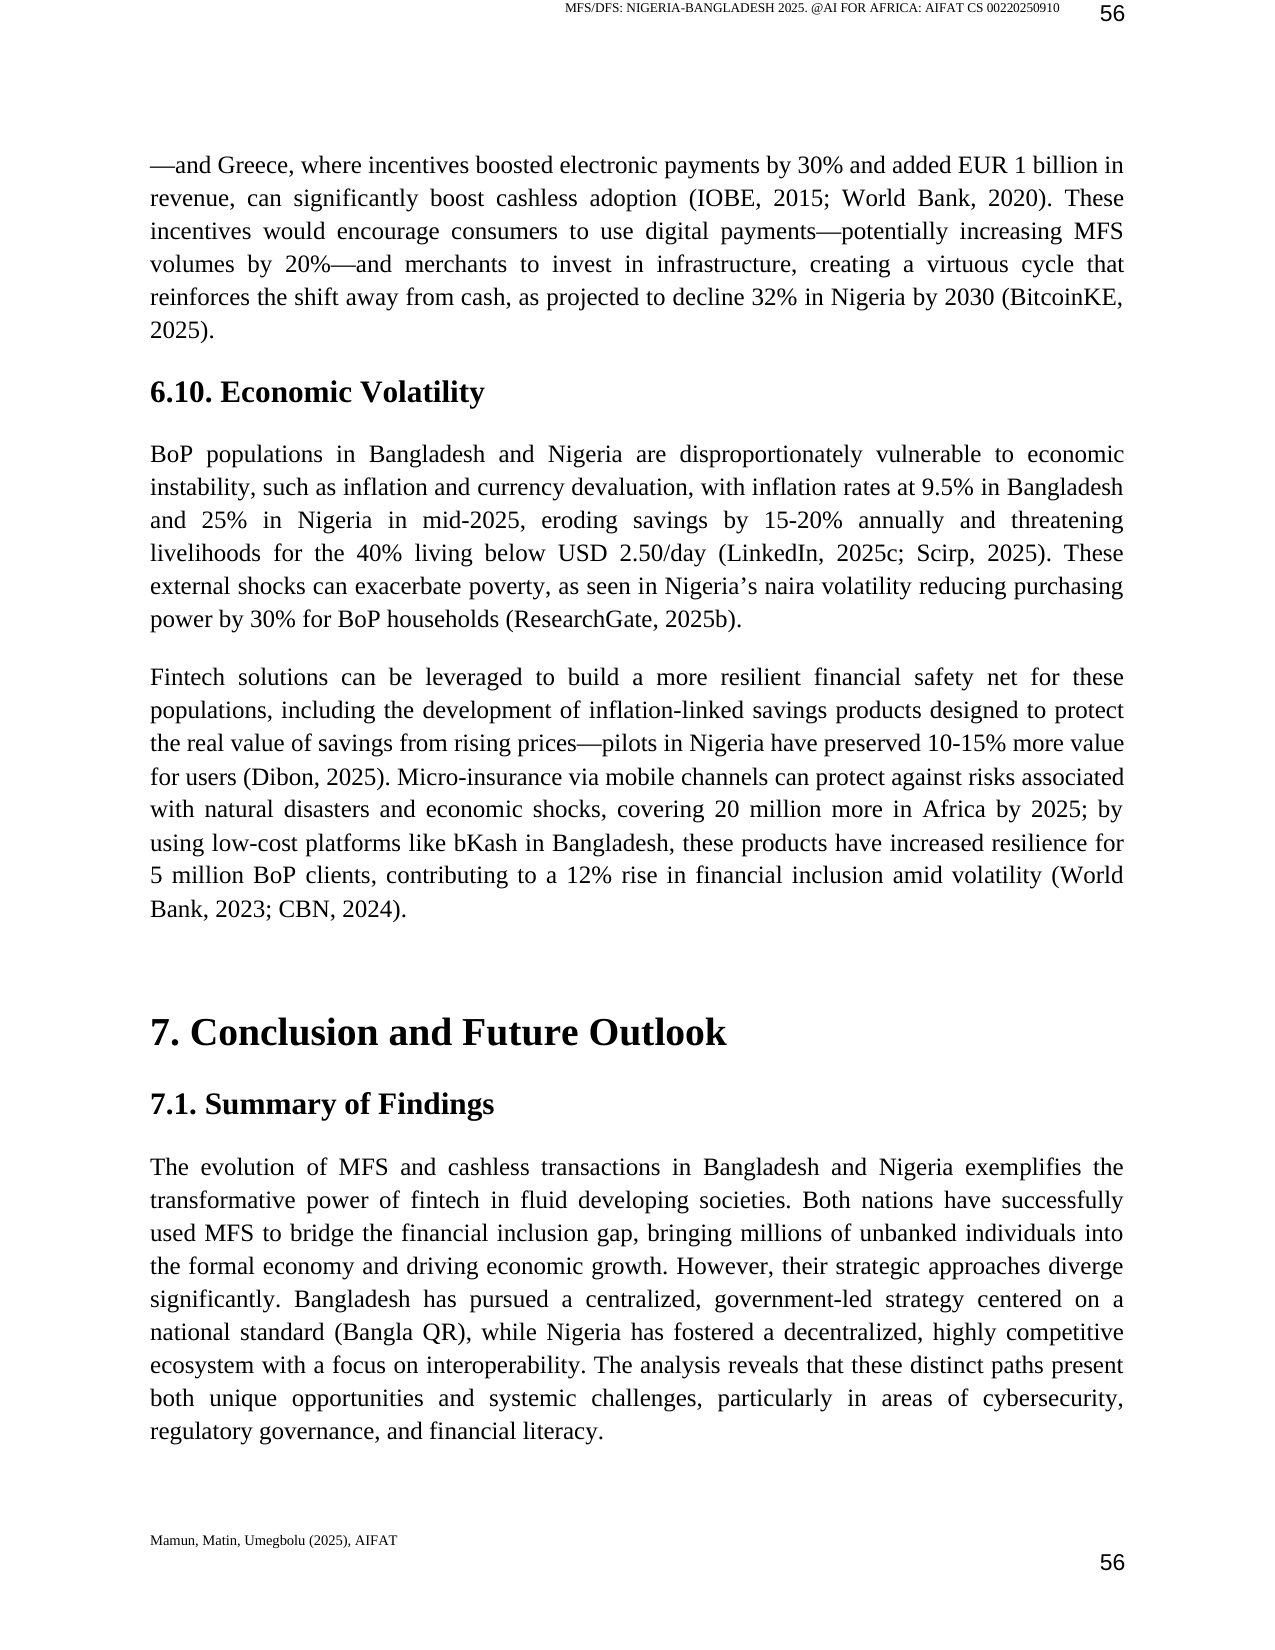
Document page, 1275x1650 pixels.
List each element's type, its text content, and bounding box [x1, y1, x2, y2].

text The evolution of MFS and cashless transactions in Bangladesh and Nigeria exemplifies the transformative power of fintech in fluid developing societies. Both nations have successfully used MFS to bridge the financial inclusion gap, bringing millions of unbanked individuals into the formal economy and driving economic growth. However, their strategic approaches diverge significantly. Bangladesh has pursued a centralized, government-led strategy centered on a national standard (Bangla QR), while Nigeria has fostered a decentralized, highly competitive ecosystem with a focus on interoperability. The analysis reveals that these distinct paths present both unique opportunities and systemic challenges, particularly in areas of cybersecurity, regulatory governance, and financial literacy. [150, 1152, 1125, 1444]
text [150, 150, 1125, 344]
subtitle 7.1. Summary of Findings [150, 1085, 1125, 1121]
text BoP populations in Bangladesh and Nigeria are disproportionately vulnerable to economic instability, such as inflation and currency devaluation, with inflation rates at 9.5% in Bangladesh and 25% in Nigeria in mid-2025, eroding savings by 15-20% annually and threatening livelihoods for the 40% living below USD 2.50/day (LinkedIn, 2025c; Scirp, 2025). These external shocks can exacerbate poverty, as seen in Nigeria’s naira volatility reducing purchasing power by 30% for BoP households (ResearchGate, 2025b). [150, 439, 1125, 633]
subtitle 6.10. Economic Volatility [150, 373, 1125, 409]
text Fintech solutions can be leveraged to build a more resilient financial safety net for these populations, including the development of inflation-linked savings products designed to protect the real value of savings from rising prices—pilots in Nigeria have preserved 10-15% more value for users (Dibon, 2025). Micro-insurance via mobile channels can protect against risks associated with natural disasters and economic shocks, covering 20 million more in Africa by 2025; by using low-cost platforms like bKash in Bangladesh, these products have increased resilience for 5 million BoP clients, contributing to a 12% rise in financial inclusion amid volatility (World Bank, 2023; CBN, 2024). [150, 662, 1125, 922]
subtitle 7. Conclusion and Future Outlook [150, 1008, 1125, 1054]
